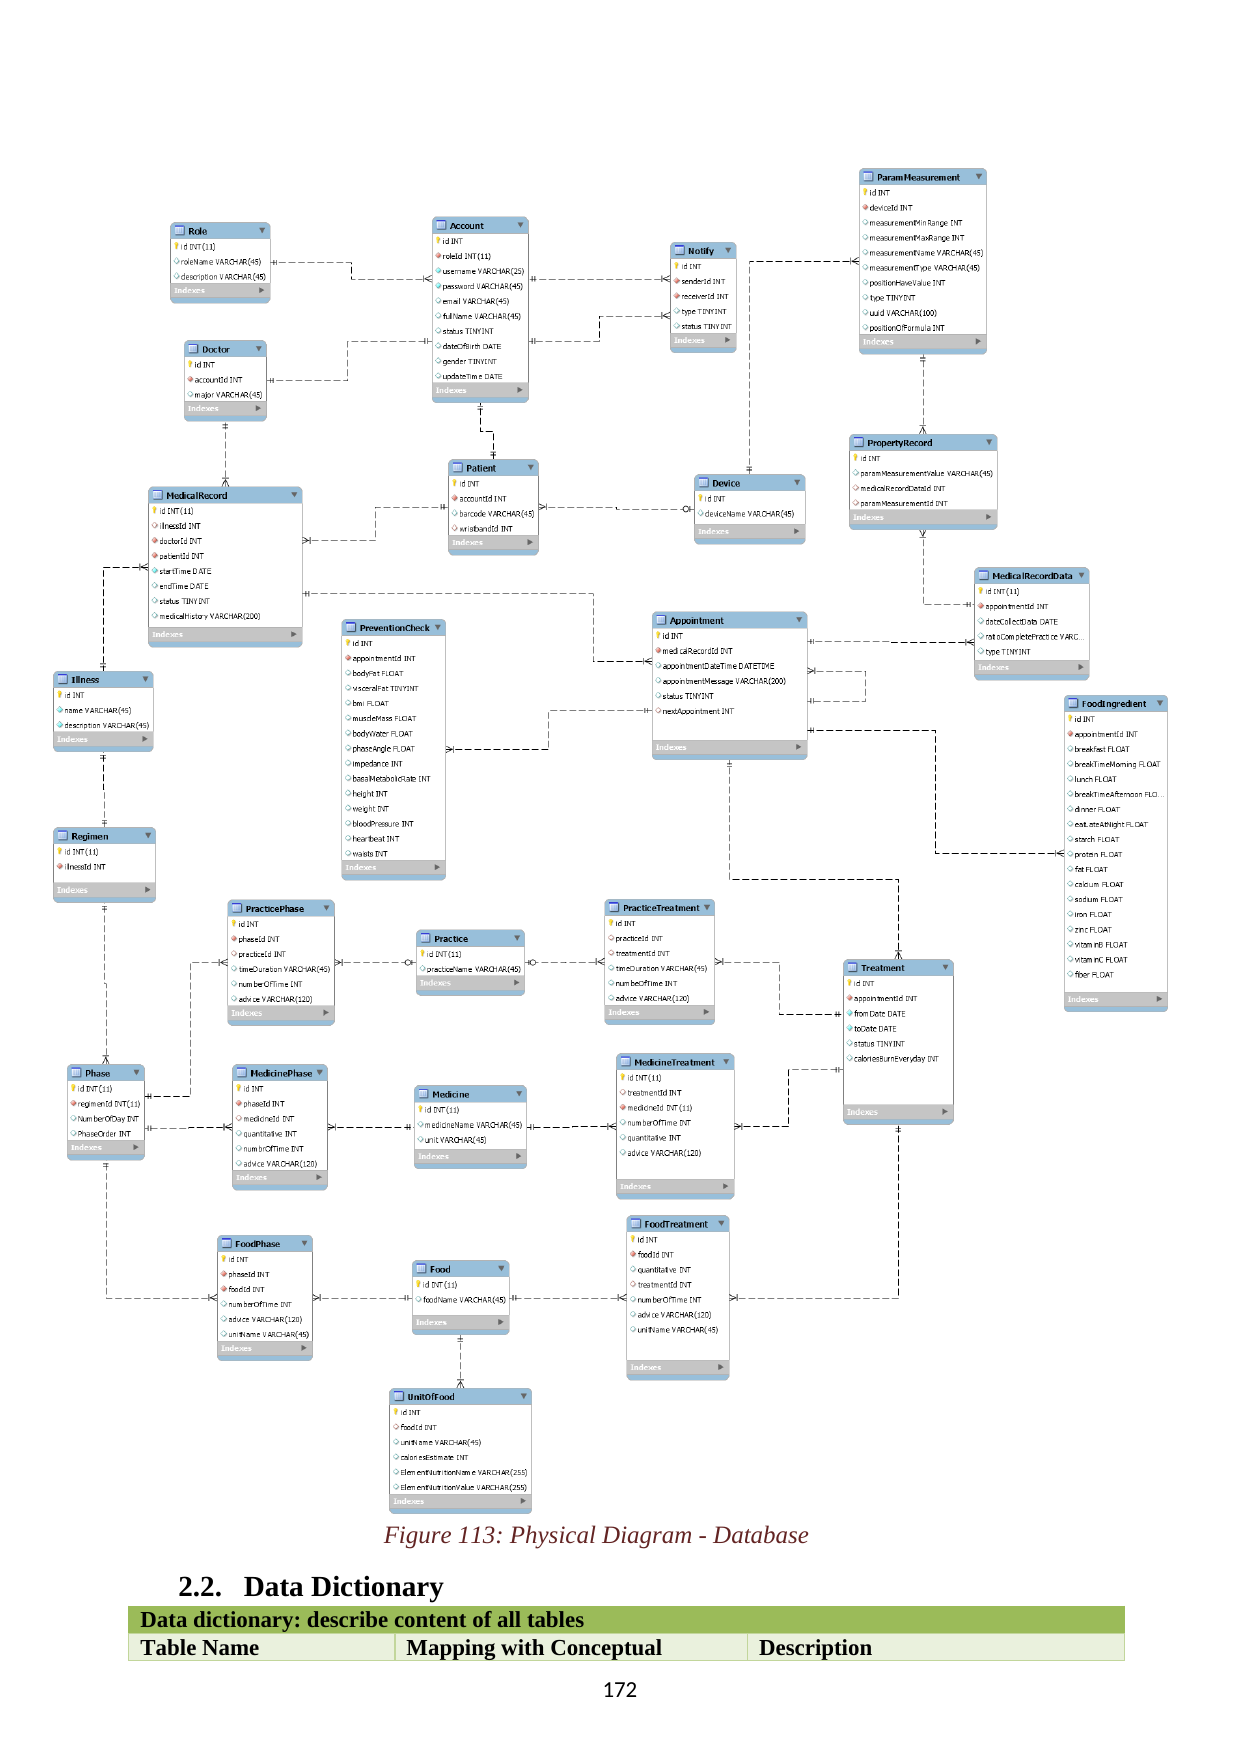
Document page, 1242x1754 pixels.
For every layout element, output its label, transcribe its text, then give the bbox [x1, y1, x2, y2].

text Figure 113: Physical Diagram - Database [47, 1520, 1146, 1548]
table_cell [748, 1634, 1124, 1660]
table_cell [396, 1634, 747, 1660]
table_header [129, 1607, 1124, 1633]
subtitle Data Dictionary [169, 1569, 1146, 1603]
picture [46, 162, 1174, 1520]
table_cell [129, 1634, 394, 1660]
